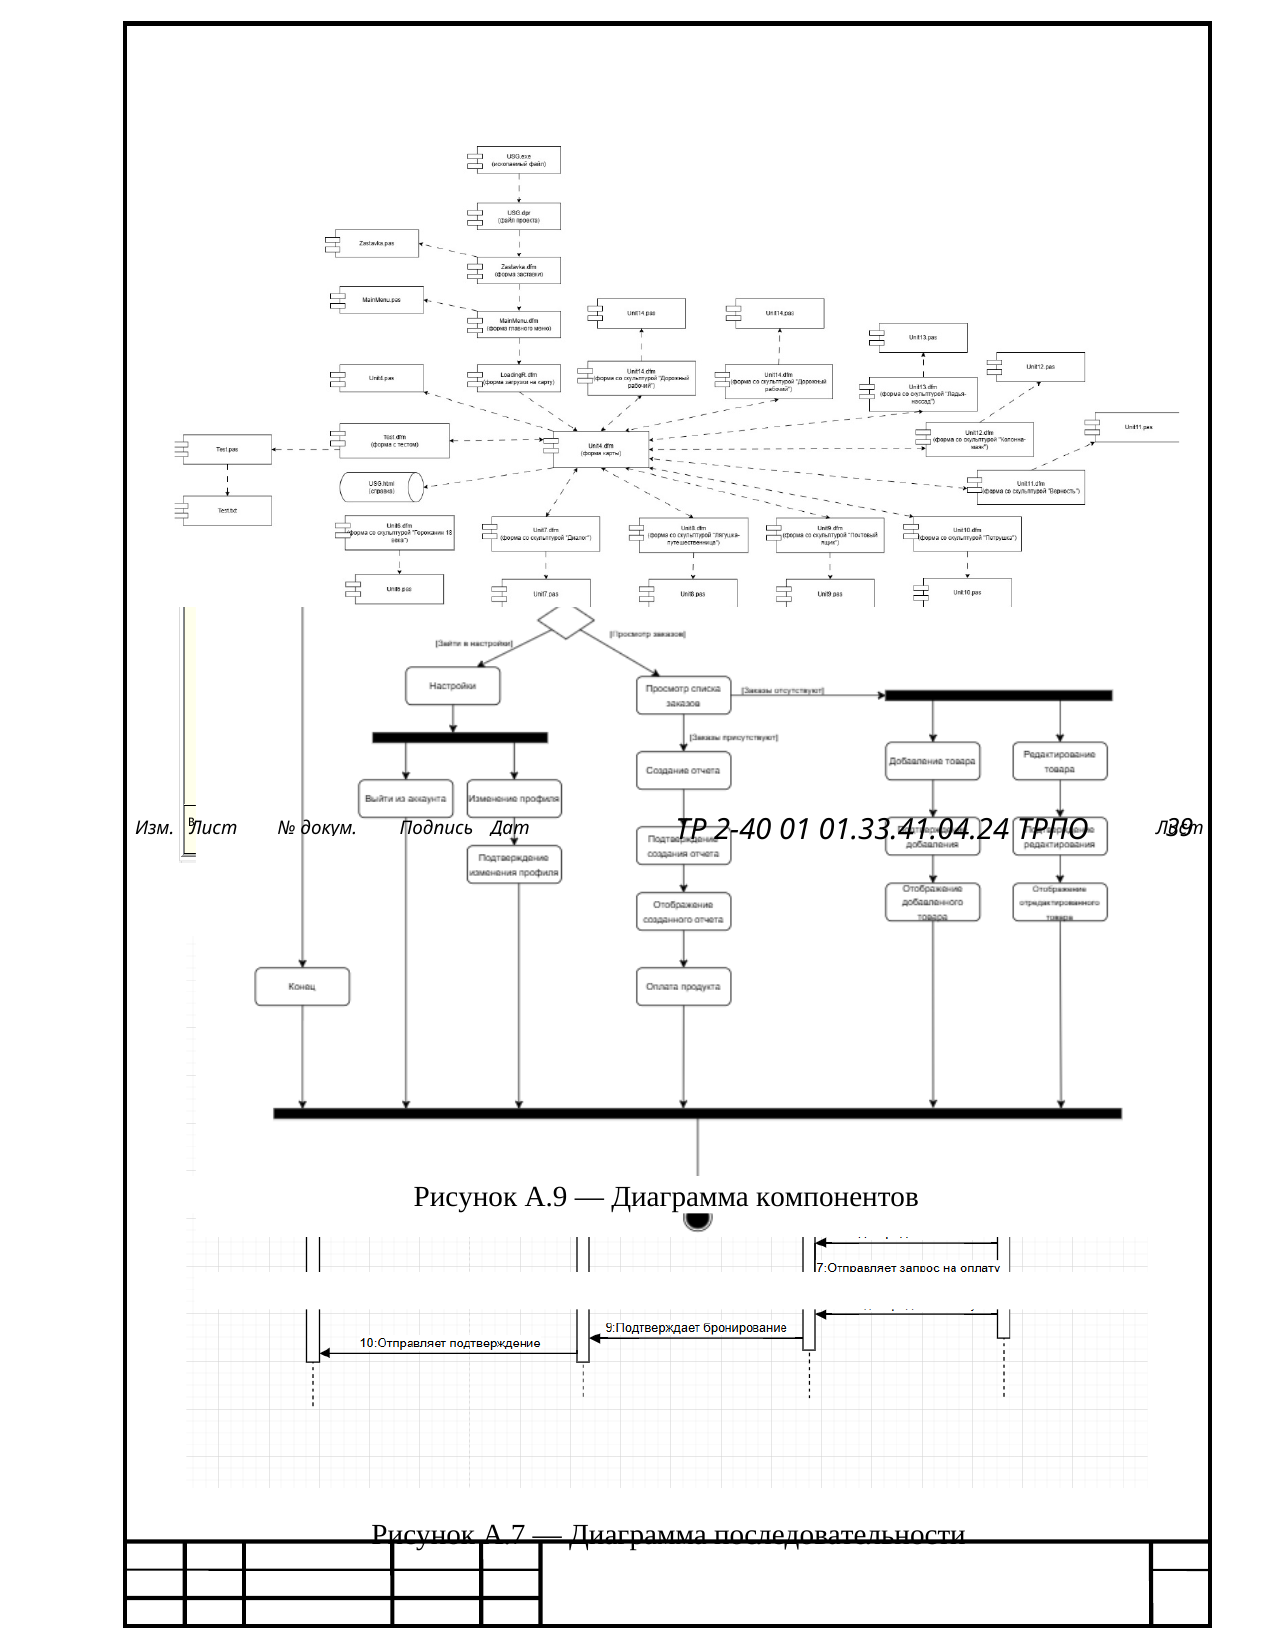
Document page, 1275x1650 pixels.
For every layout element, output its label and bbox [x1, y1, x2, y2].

picture [185, 1214, 1166, 1487]
picture [173, 146, 1179, 1176]
